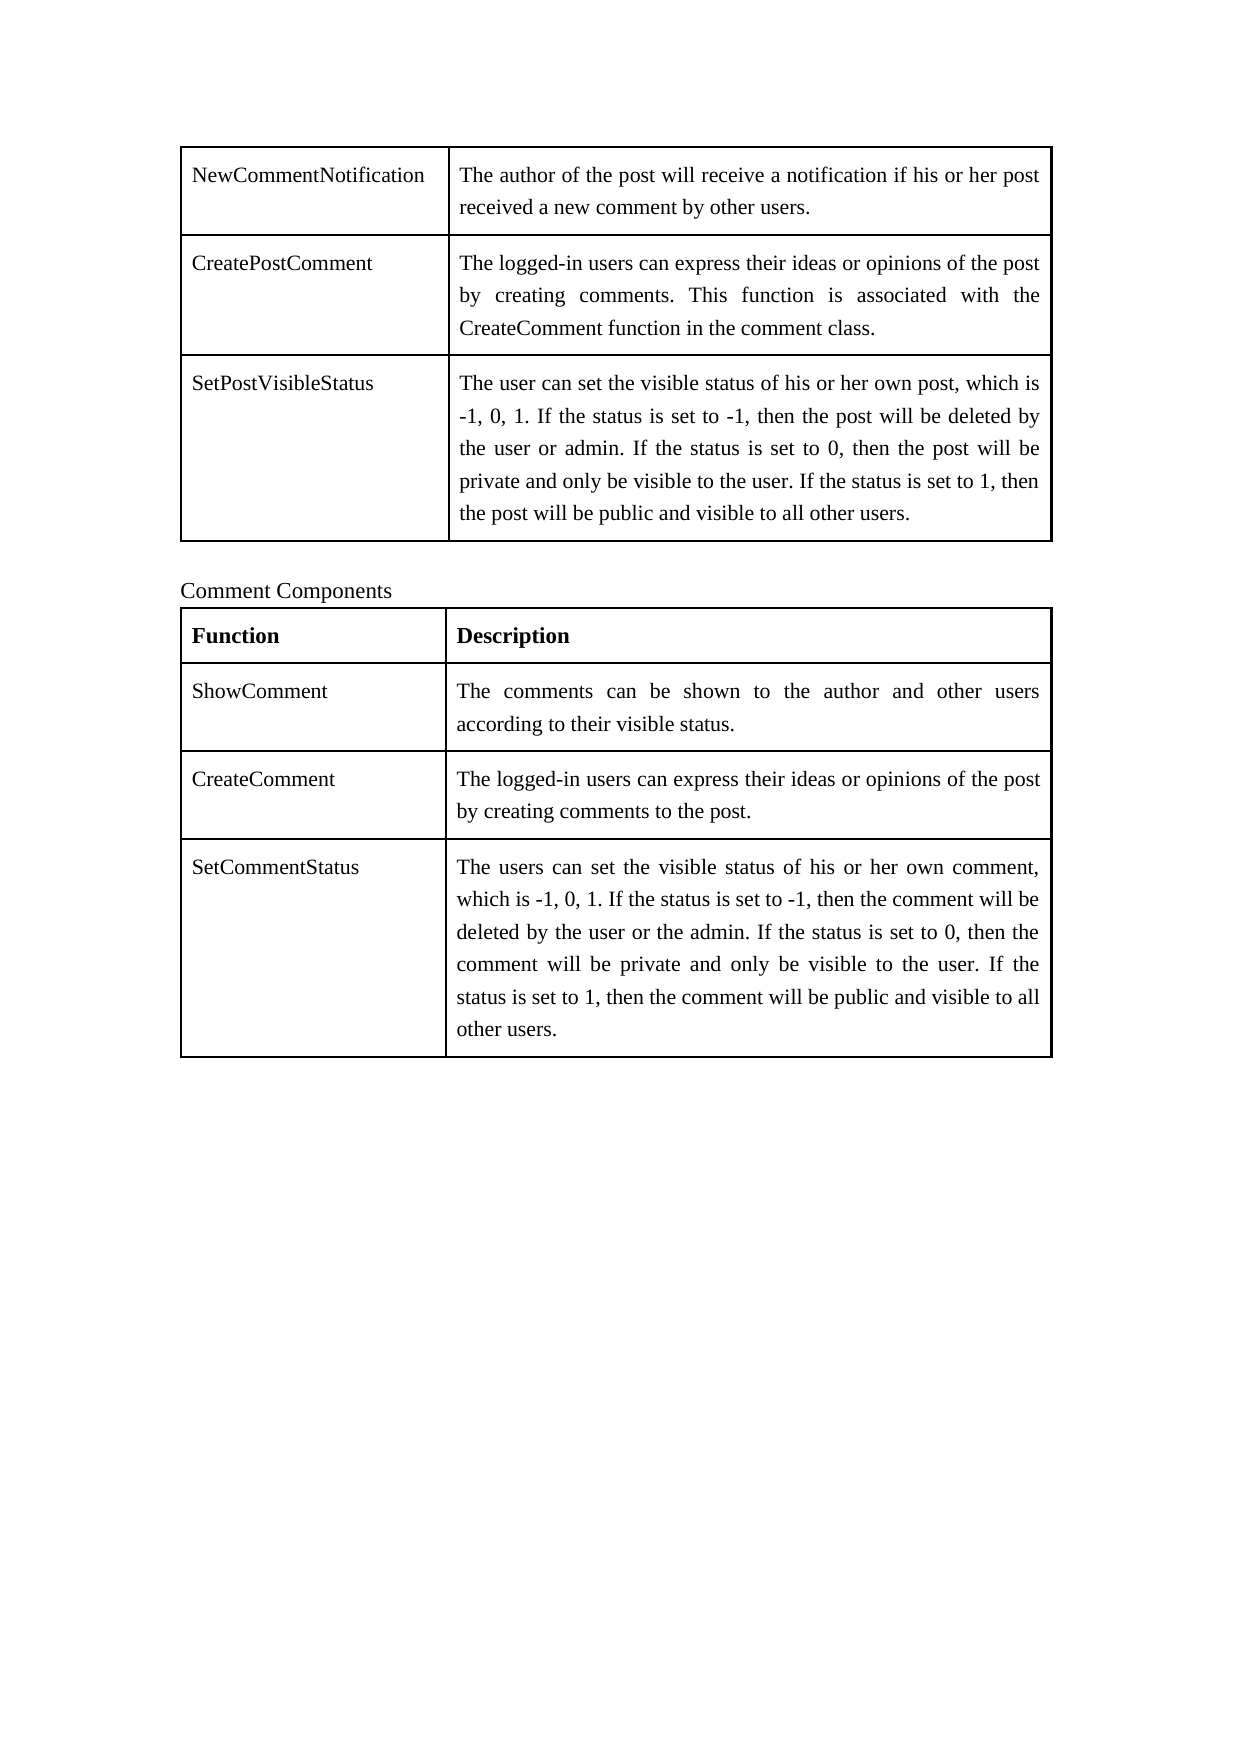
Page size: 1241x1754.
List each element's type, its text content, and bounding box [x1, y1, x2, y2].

table_cell NewCommentNotification [182, 148, 448, 234]
table_cell SetCommentStatus [182, 840, 445, 1056]
table_cell CreatePostComment [182, 236, 448, 354]
table_cell The users can set the visible status of his or her own comment, which is -1, 0, 1. If the status is set to -1, then the comment will be deleted by the user or the admin. If the status is set to 0, then the comment will be private and only be visible to the user. If the status is set to 1, then the comment will be public and visible to all other users. [447, 840, 1050, 1056]
table_header Function [182, 609, 445, 662]
table_cell The logged-in users can express their ideas or opinions of the post by creating comments to the post. [447, 752, 1050, 838]
table_header Description [447, 609, 1050, 662]
table_cell SetPostVisibleStatus [182, 356, 448, 539]
table_cell The author of the post will receive a notification if his or her post received a new comment by other users. [450, 148, 1050, 234]
table_cell The user can set the visible status of his or her own post, which is -1, 0, 1. If the status is set to -1, then the post will be deleted by the user or admin. If the status is set to 0, then the post will be private and only be visible to the user. If the status is set to 1, then the post will be public and visible to all other users. [450, 356, 1050, 539]
table_cell The comments can be shown to the author and other users according to their visible status. [447, 664, 1050, 750]
table_cell The logged-in users can express their ideas or opinions of the post by creating comments. This function is associated with the CreateComment function in the comment class. [450, 236, 1050, 354]
text Comment Components [180, 574, 1060, 607]
table_cell CreateComment [182, 752, 445, 838]
table_cell ShowComment [182, 664, 445, 750]
